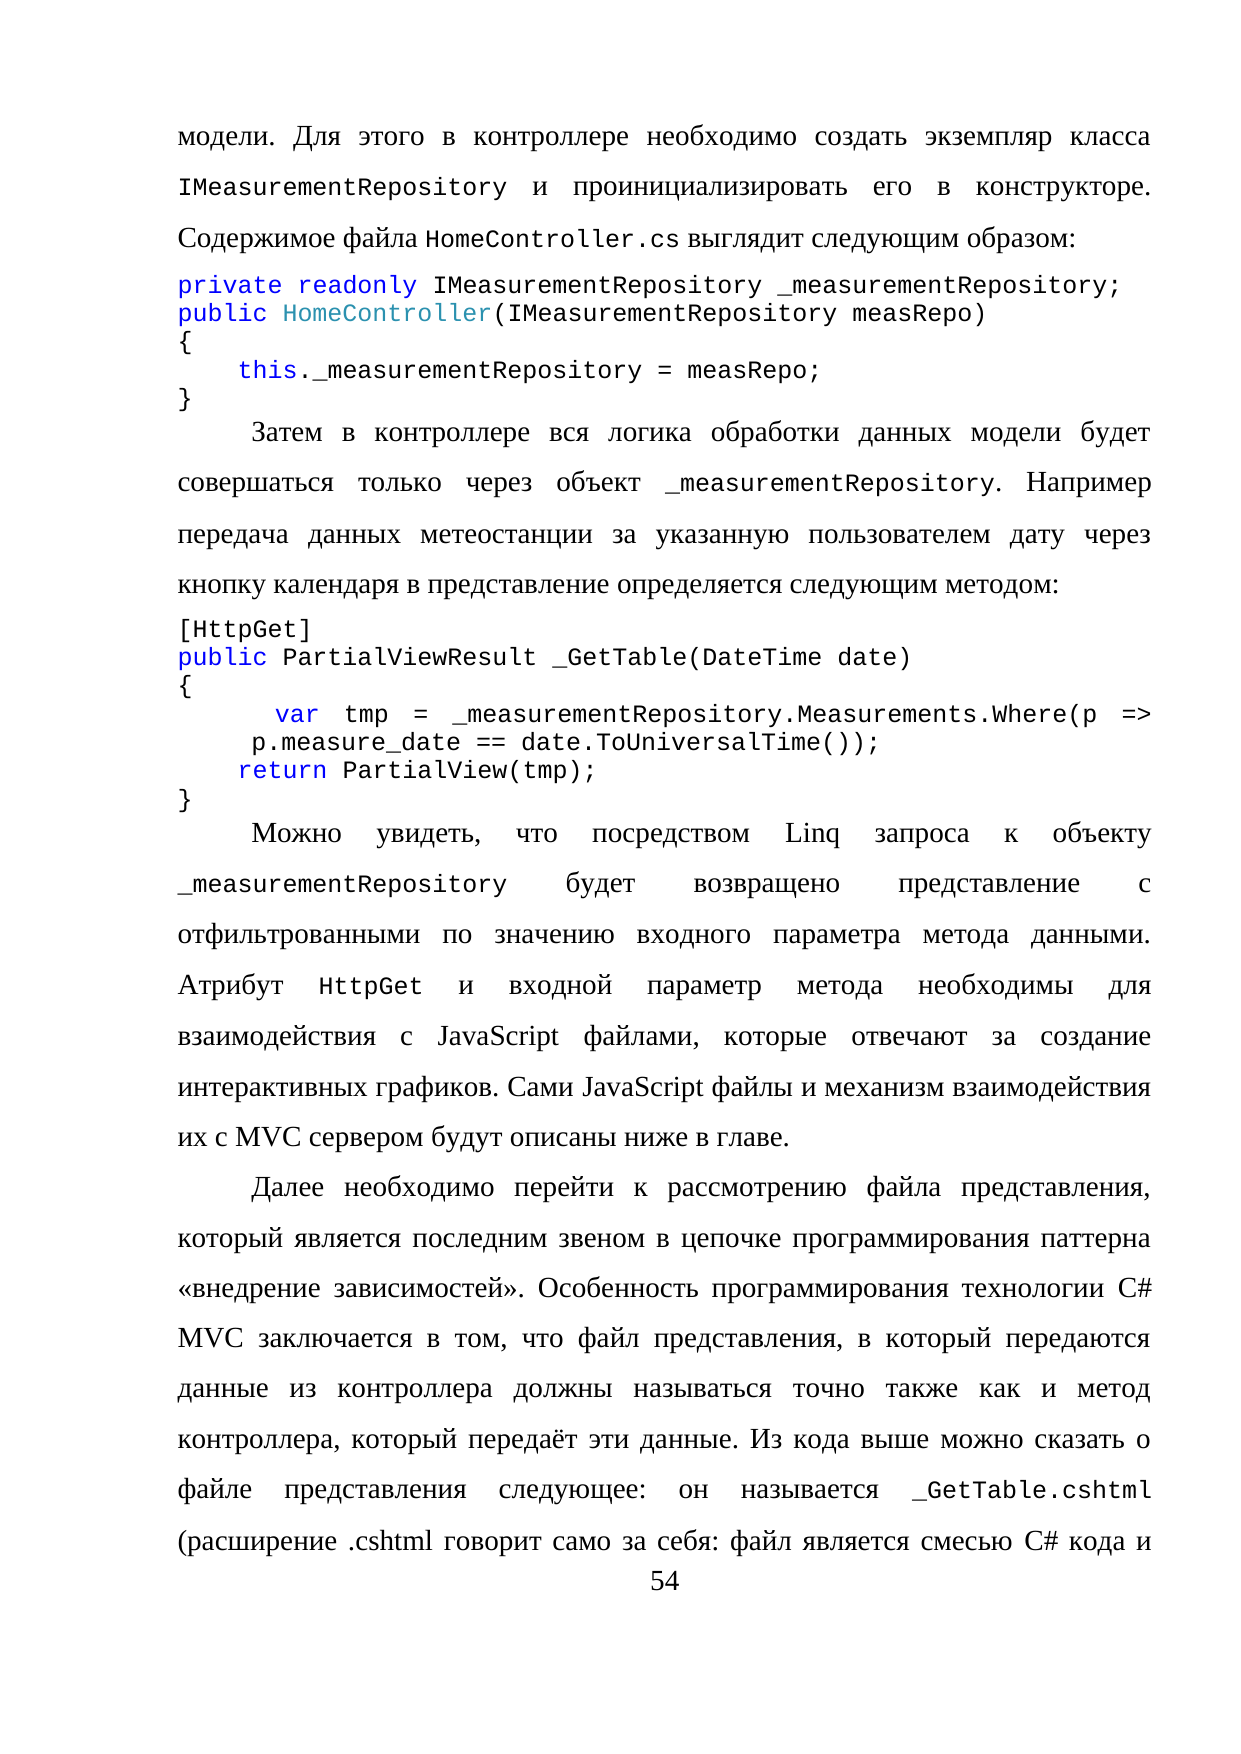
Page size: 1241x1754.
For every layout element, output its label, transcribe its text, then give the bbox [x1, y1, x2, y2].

text } [177, 386, 1152, 414]
text } [177, 786, 1152, 815]
text { [177, 329, 1152, 357]
text return PartialView(tmp); [177, 758, 1152, 786]
text public PartialViewResult _GetTable(DateTime date) [177, 645, 1152, 673]
text [HttpGet] [177, 616, 1152, 645]
text var tmp = _measurementRepository.Measurements.Where(p => p.measure_date == date.ToUniversalTime()); [177, 701, 1152, 758]
text private readonly IMeasurementRepository _measurementRepository; [177, 272, 1152, 301]
text Можно увидеть, что посредством Linq запроса к объекту _measurementRepository будет возвращено представление с отфильтрованными по значению входного параметра метода данными. Атрибут HttpGet и входной параметр метода необходимы для взаимодействия с JavaScript файлами, которые отвечают за создание интерактивных графиков. Сами JavaScript файлы и механизм взаимодействия их с MVC сервером будут описаны ниже в главе. [177, 815, 1152, 1153]
text { [177, 673, 1152, 701]
text public HomeController(IMeasurementRepository measRepo) [177, 301, 1152, 329]
text this._measurementRepository = measRepo; [177, 357, 1152, 386]
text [177, 1169, 1152, 1556]
text Затем в контроллере вся логика обработки данных модели будет совершаться только через объект _measurementRepository. Например передача данных метеостанции за указанную пользователем дату через кнопку календаря в представление определяется следующим методом: [177, 414, 1152, 599]
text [177, 118, 1152, 255]
